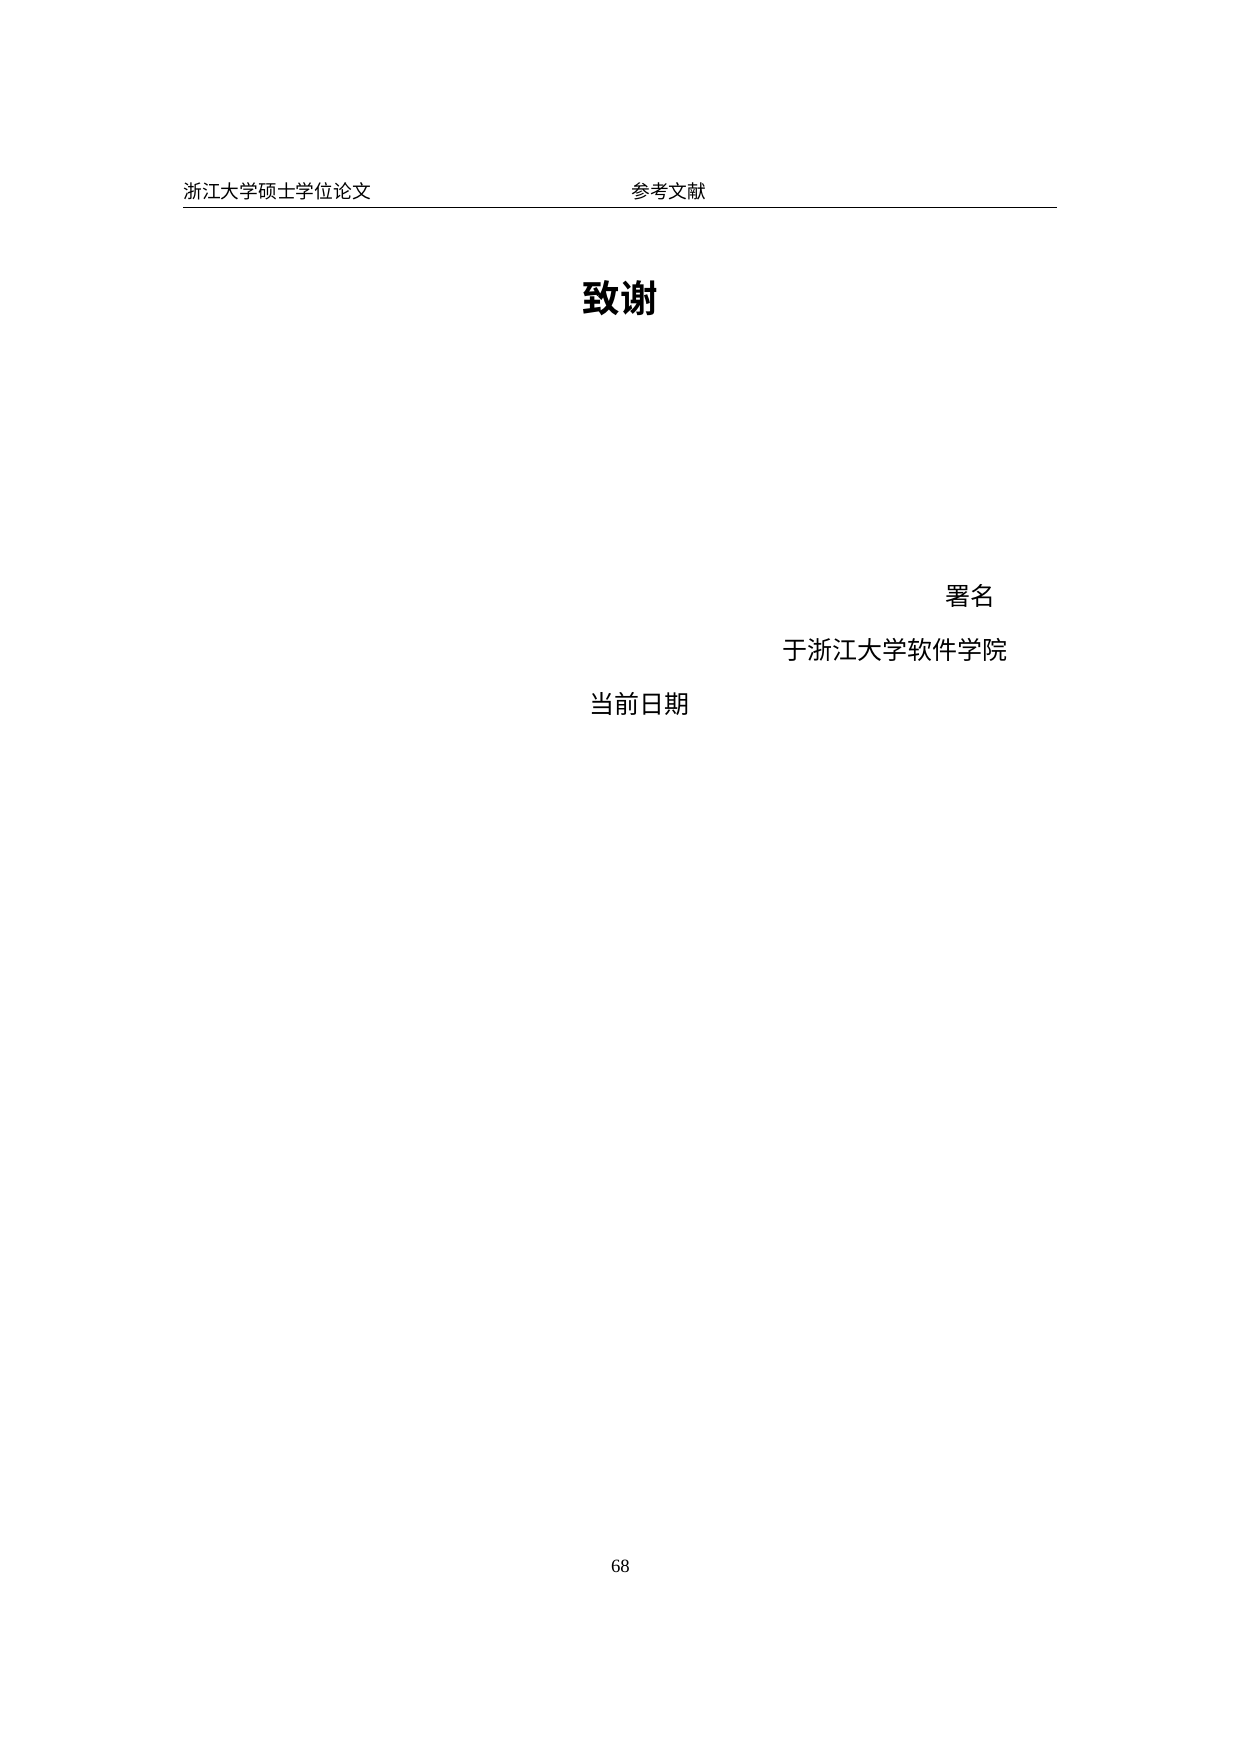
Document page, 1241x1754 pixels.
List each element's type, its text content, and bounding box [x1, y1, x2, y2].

text 署名 [183, 576, 994, 612]
title 致谢 [183, 268, 1057, 323]
text 于浙江大学软件学院 [183, 630, 1007, 667]
text 当前日期 [183, 685, 1057, 721]
